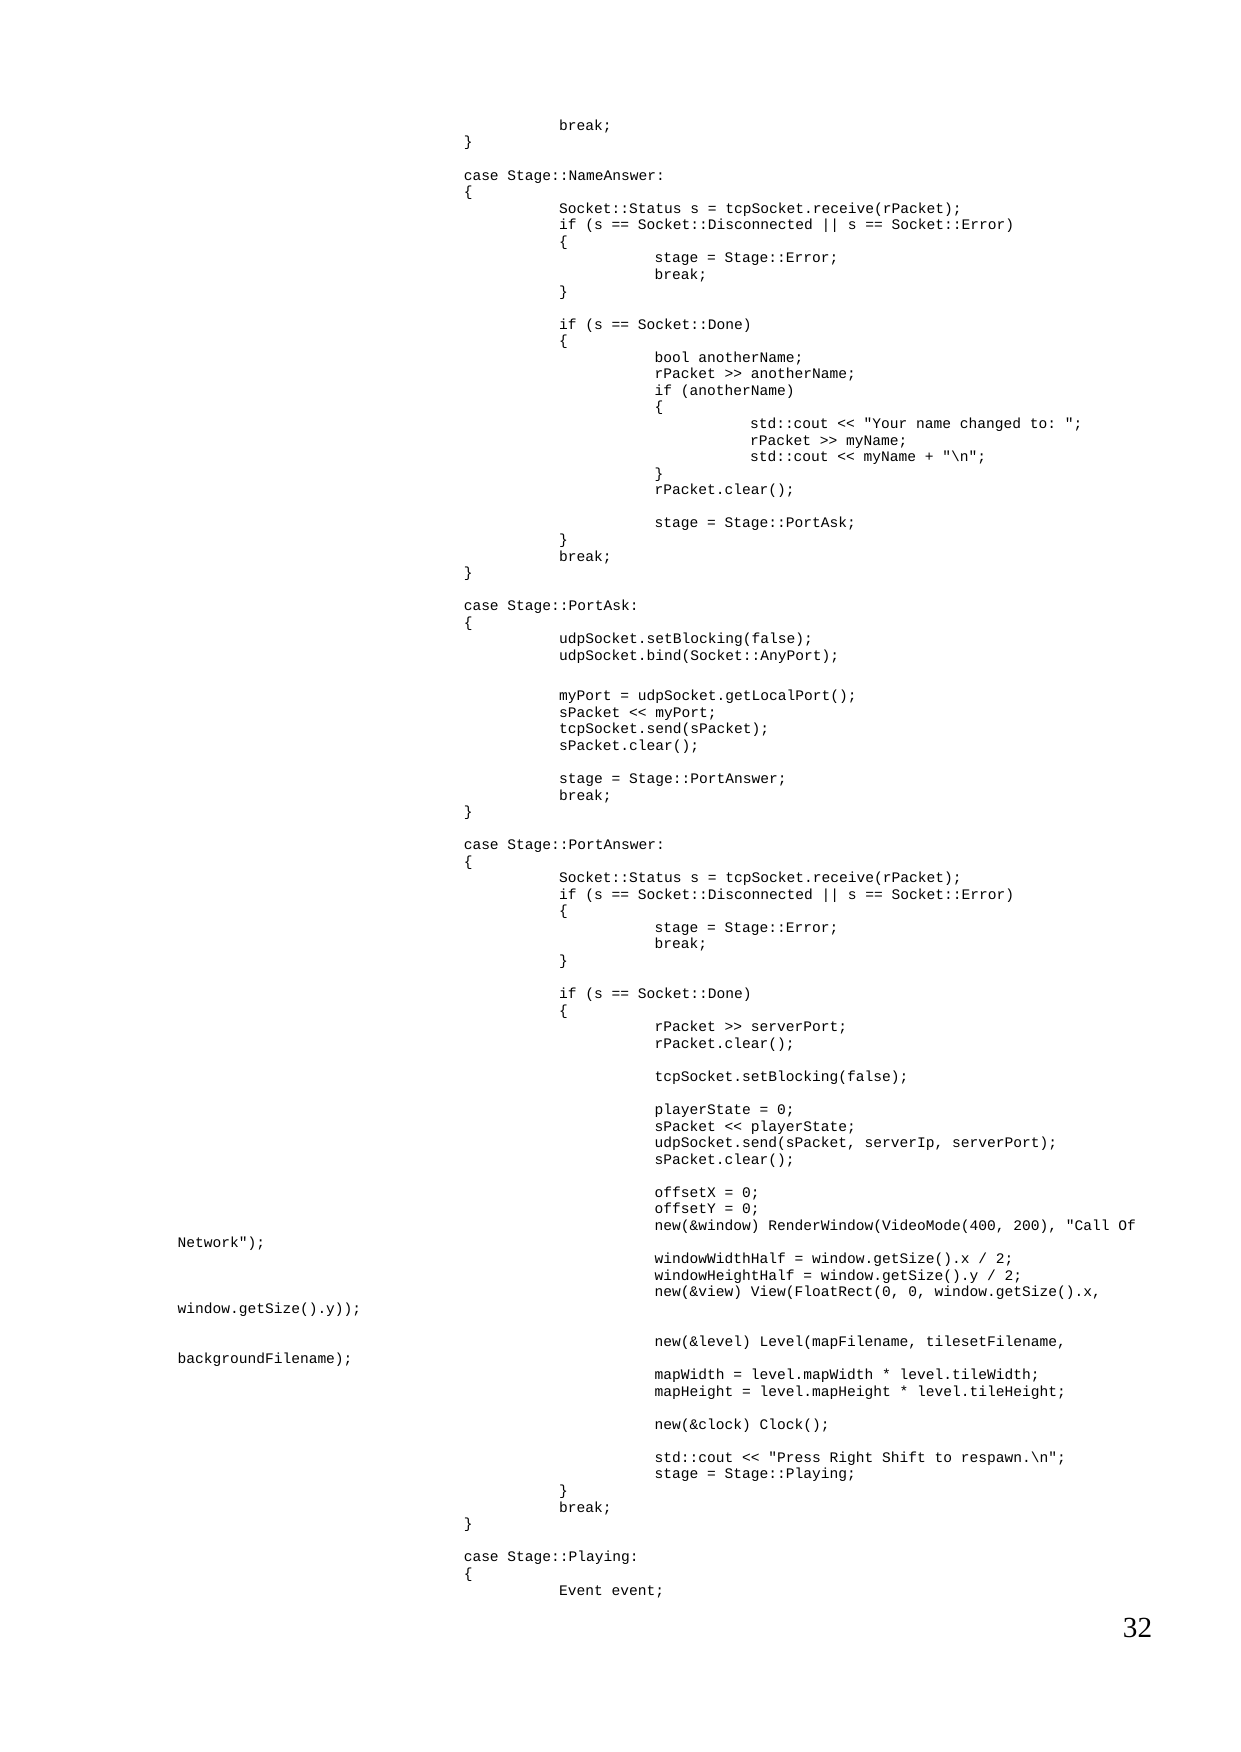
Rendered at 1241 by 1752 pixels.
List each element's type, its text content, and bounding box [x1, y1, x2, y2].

text udpSocket.bind(Socket::AnyPort); [177, 648, 1152, 665]
text tcpSocket.send(sPacket); [177, 721, 1152, 738]
text Event event; [177, 1583, 1152, 1599]
text myPort = udpSocket.getLocalPort(); [177, 688, 1152, 705]
text } [177, 953, 1152, 970]
text sPacket.clear(); [177, 1152, 1152, 1169]
text { [177, 234, 1152, 251]
text if (s == Socket::Done) [177, 986, 1152, 1003]
text stage = Stage::Error; [177, 251, 1152, 267]
text offsetX = 0; [177, 1185, 1152, 1202]
text break; [177, 549, 1152, 565]
text { [177, 904, 1152, 920]
text new(&window) RenderWindow(VideoMode(400, 200), "Call Of Network"); [177, 1218, 1152, 1251]
text break; [177, 937, 1152, 953]
text offsetY = 0; [177, 1202, 1152, 1218]
text } [177, 1483, 1152, 1500]
text std::cout << myName + "\n"; [177, 449, 1152, 466]
text { [177, 333, 1152, 350]
text case Stage::NameAnswer: [177, 168, 1152, 184]
text case Stage::PortAsk: [177, 598, 1152, 615]
text mapWidth = level.mapWidth * level.tileWidth; [177, 1367, 1152, 1384]
text } [177, 804, 1152, 821]
text } [177, 1516, 1152, 1533]
text udpSocket.send(sPacket, serverIp, serverPort); [177, 1136, 1152, 1152]
text { [177, 854, 1152, 871]
text } [177, 532, 1152, 549]
text rPacket >> myName; [177, 433, 1152, 449]
text } [177, 466, 1152, 482]
text } [177, 135, 1152, 151]
text playerState = 0; [177, 1102, 1152, 1119]
text case Stage::PortAnswer: [177, 837, 1152, 854]
text { [177, 1566, 1152, 1583]
text std::cout << "Your name changed to: "; [177, 416, 1152, 433]
text if (anotherName) [177, 383, 1152, 400]
text Socket::Status s = tcpSocket.receive(rPacket); [177, 871, 1152, 887]
text new(&clock) Clock(); [177, 1417, 1152, 1434]
text std::cout << "Press Right Shift to respawn.\n"; [177, 1450, 1152, 1467]
text udpSocket.setBlocking(false); [177, 632, 1152, 648]
text new(&level) Level(mapFilename, tilesetFilename, backgroundFilename); [177, 1334, 1152, 1367]
text if (s == Socket::Disconnected || s == Socket::Error) [177, 217, 1152, 234]
text stage = Stage::PortAsk; [177, 516, 1152, 532]
text Socket::Status s = tcpSocket.receive(rPacket); [177, 201, 1152, 217]
text break; [177, 118, 1152, 135]
text } [177, 284, 1152, 300]
text } [177, 565, 1152, 582]
text sPacket.clear(); [177, 738, 1152, 754]
text break; [177, 788, 1152, 804]
text rPacket.clear(); [177, 1036, 1152, 1053]
text { [177, 400, 1152, 416]
text { [177, 184, 1152, 201]
text break; [177, 1500, 1152, 1516]
text { [177, 615, 1152, 632]
text stage = Stage::Playing; [177, 1467, 1152, 1483]
text tcpSocket.setBlocking(false); [177, 1069, 1152, 1086]
text rPacket.clear(); [177, 482, 1152, 499]
text sPacket << playerState; [177, 1119, 1152, 1136]
text break; [177, 267, 1152, 284]
text bool anotherName; [177, 350, 1152, 367]
text if (s == Socket::Done) [177, 317, 1152, 333]
text if (s == Socket::Disconnected || s == Socket::Error) [177, 887, 1152, 904]
text mapHeight = level.mapHeight * level.tileHeight; [177, 1384, 1152, 1401]
text windowWidthHalf = window.getSize().x / 2; [177, 1251, 1152, 1268]
text sPacket << myPort; [177, 705, 1152, 721]
text new(&view) View(FloatRect(0, 0, window.getSize().x, window.getSize().y)); [177, 1284, 1152, 1318]
text stage = Stage::PortAnswer; [177, 771, 1152, 788]
text stage = Stage::Error; [177, 920, 1152, 937]
text rPacket >> anotherName; [177, 367, 1152, 383]
text { [177, 1003, 1152, 1019]
text windowHeightHalf = window.getSize().y / 2; [177, 1268, 1152, 1284]
text case Stage::Playing: [177, 1549, 1152, 1566]
text rPacket >> serverPort; [177, 1019, 1152, 1036]
